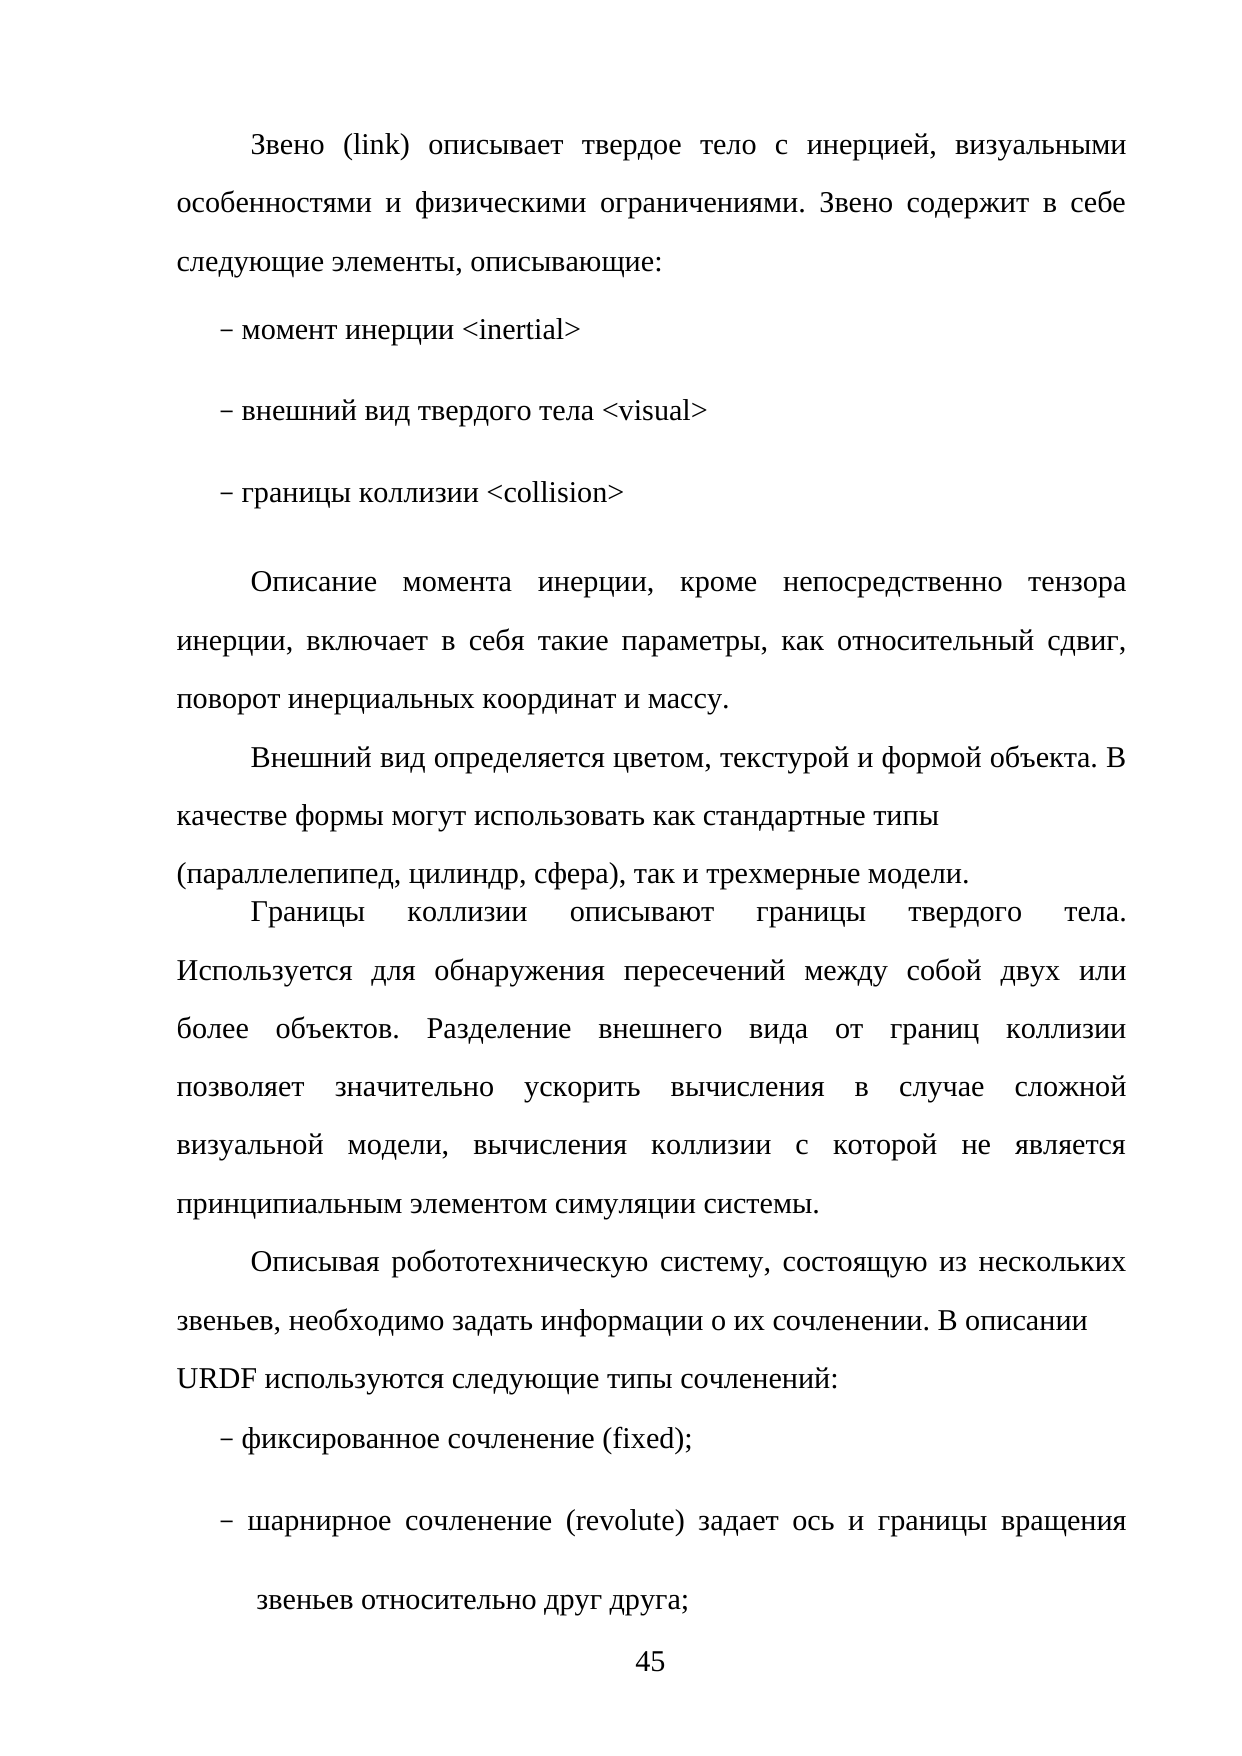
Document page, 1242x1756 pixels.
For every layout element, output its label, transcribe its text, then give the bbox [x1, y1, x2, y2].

text Границы коллизии описывают границы твердого тела. Используется для обнаружения пересечений между собой двух или более объектов. Разделение внешнего вида от границ коллизии позволяет значительно ускорить вычисления в случае сложной визуальной модели, вычисления коллизии с которой не является принципиальным элементом симуляции системы. [176, 894, 1127, 1219]
text Внешний вид определяется цветом, текстурой и формой объекта. В качестве формы могут использовать как стандартные типы [176, 739, 1127, 832]
text − момент инерции <inertial> [218, 311, 1127, 347]
text Звено (link) описывает твердое тело с инерцией, визуальными особенностями и физическими ограничениями. Звено содержит в себе следующие элементы, описывающие: [176, 126, 1127, 278]
text − фиксированное сочленение (fixed); [218, 1421, 1127, 1456]
text − границы коллизии <collision> [218, 474, 1127, 510]
text Описание момента инерции, кроме непосредственно тензора инерции, включает в себя такие параметры, как относительный сдвиг, поворот инерциальных координат и массу. [176, 563, 1127, 715]
text (параллелепипед, цилиндр, сфера), так и трехмерные модели. [176, 856, 1127, 890]
text URDF используются следующие типы сочленений: [176, 1361, 1127, 1395]
text − шарнирное сочленение (revolute) задает ось и границы вращения звеньев относительно друг друга; [218, 1502, 1127, 1616]
text − внешний вид твердого тела <visual> [218, 392, 1127, 428]
text Описывая робототехническую систему, состоящую из нескольких звеньев, необходимо задать информации о их сочленении. В описании [176, 1243, 1127, 1336]
